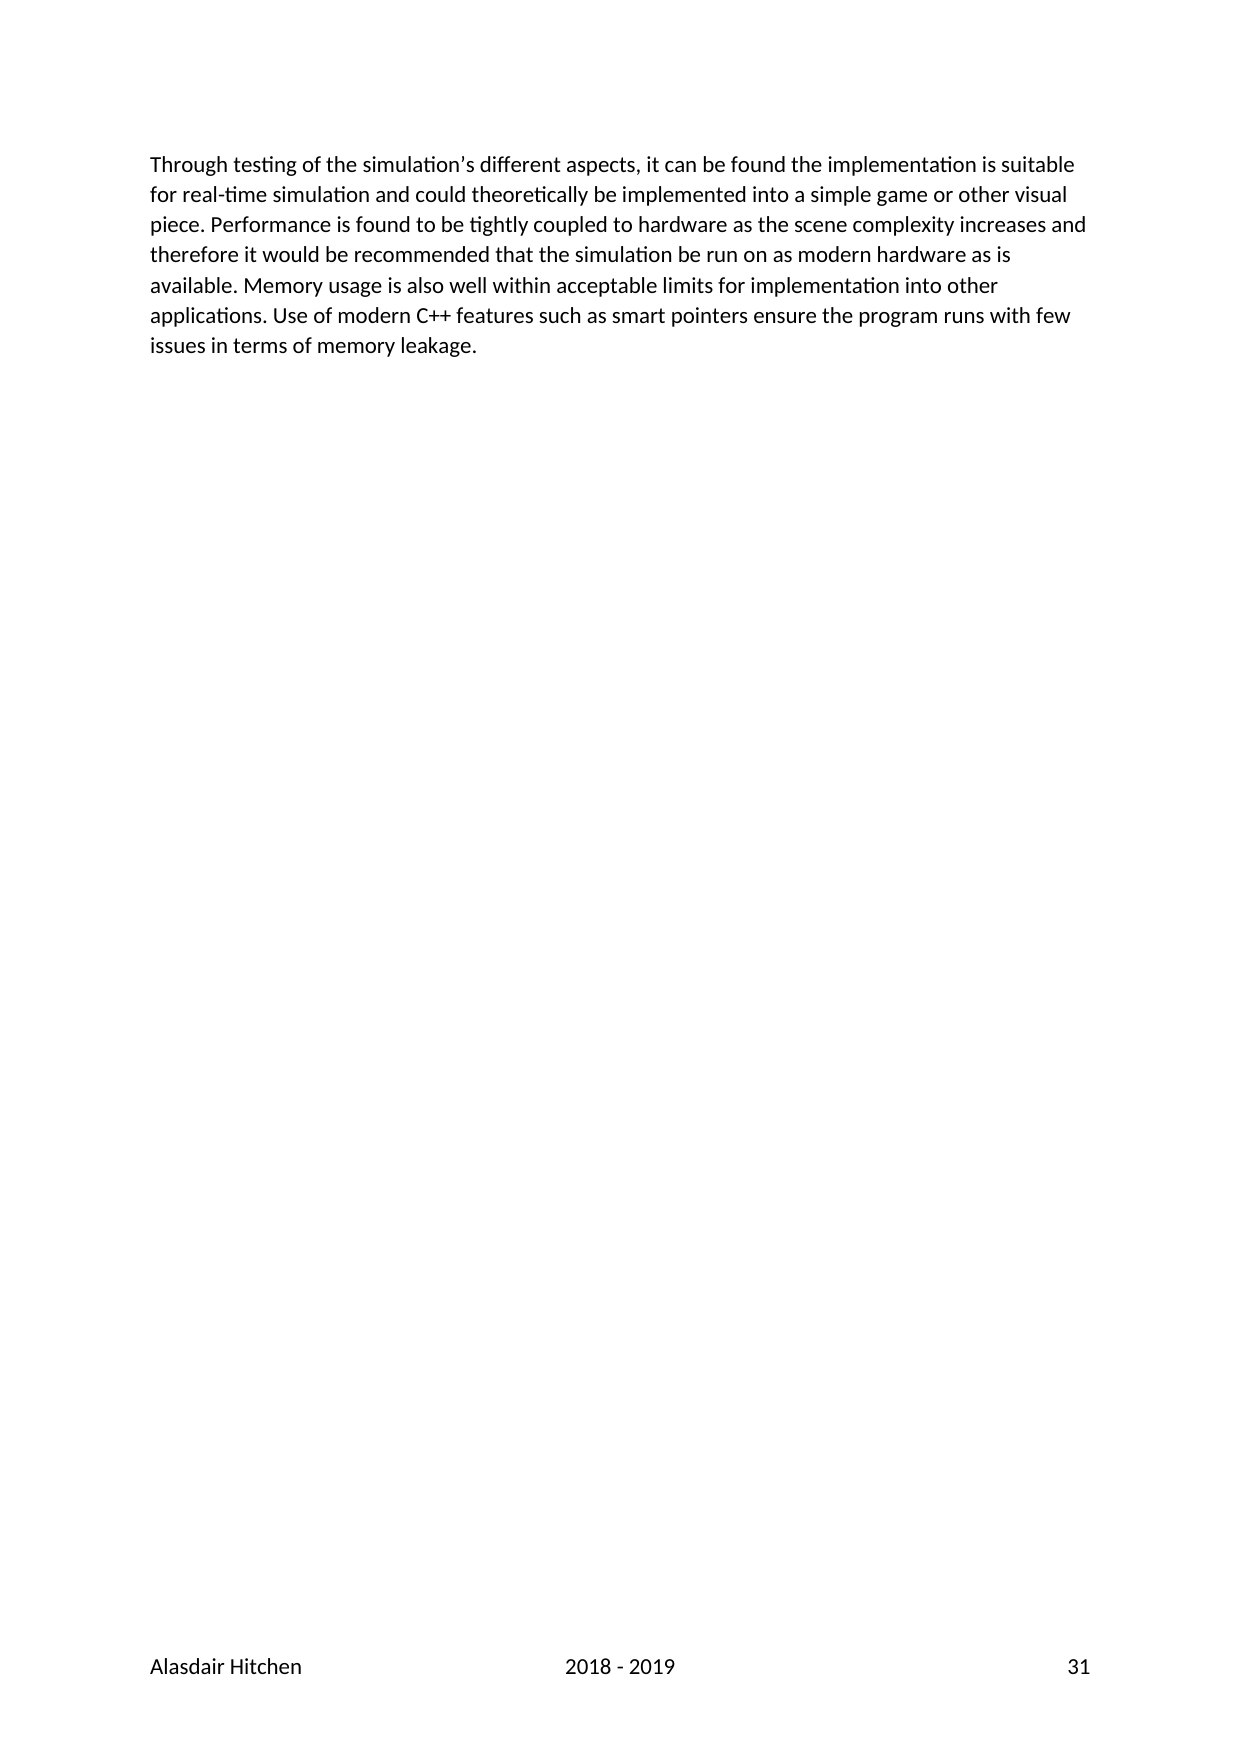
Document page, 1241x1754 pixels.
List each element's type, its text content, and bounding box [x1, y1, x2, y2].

text Through testing of the simulation’s different aspects, it can be found the implementation is suitable for real-time simulation and could theoretically be implemented into a simple game or other visual piece. Performance is found to be tightly coupled to hardware as the scene complexity increases and therefore it would be recommended that the simulation be run on as modern hardware as is available. Memory usage is also well within acceptable limits for implementation into other applications. Use of modern C++ features such as smart pointers ensure the program runs with few issues in terms of memory leakage. [150, 150, 1090, 359]
